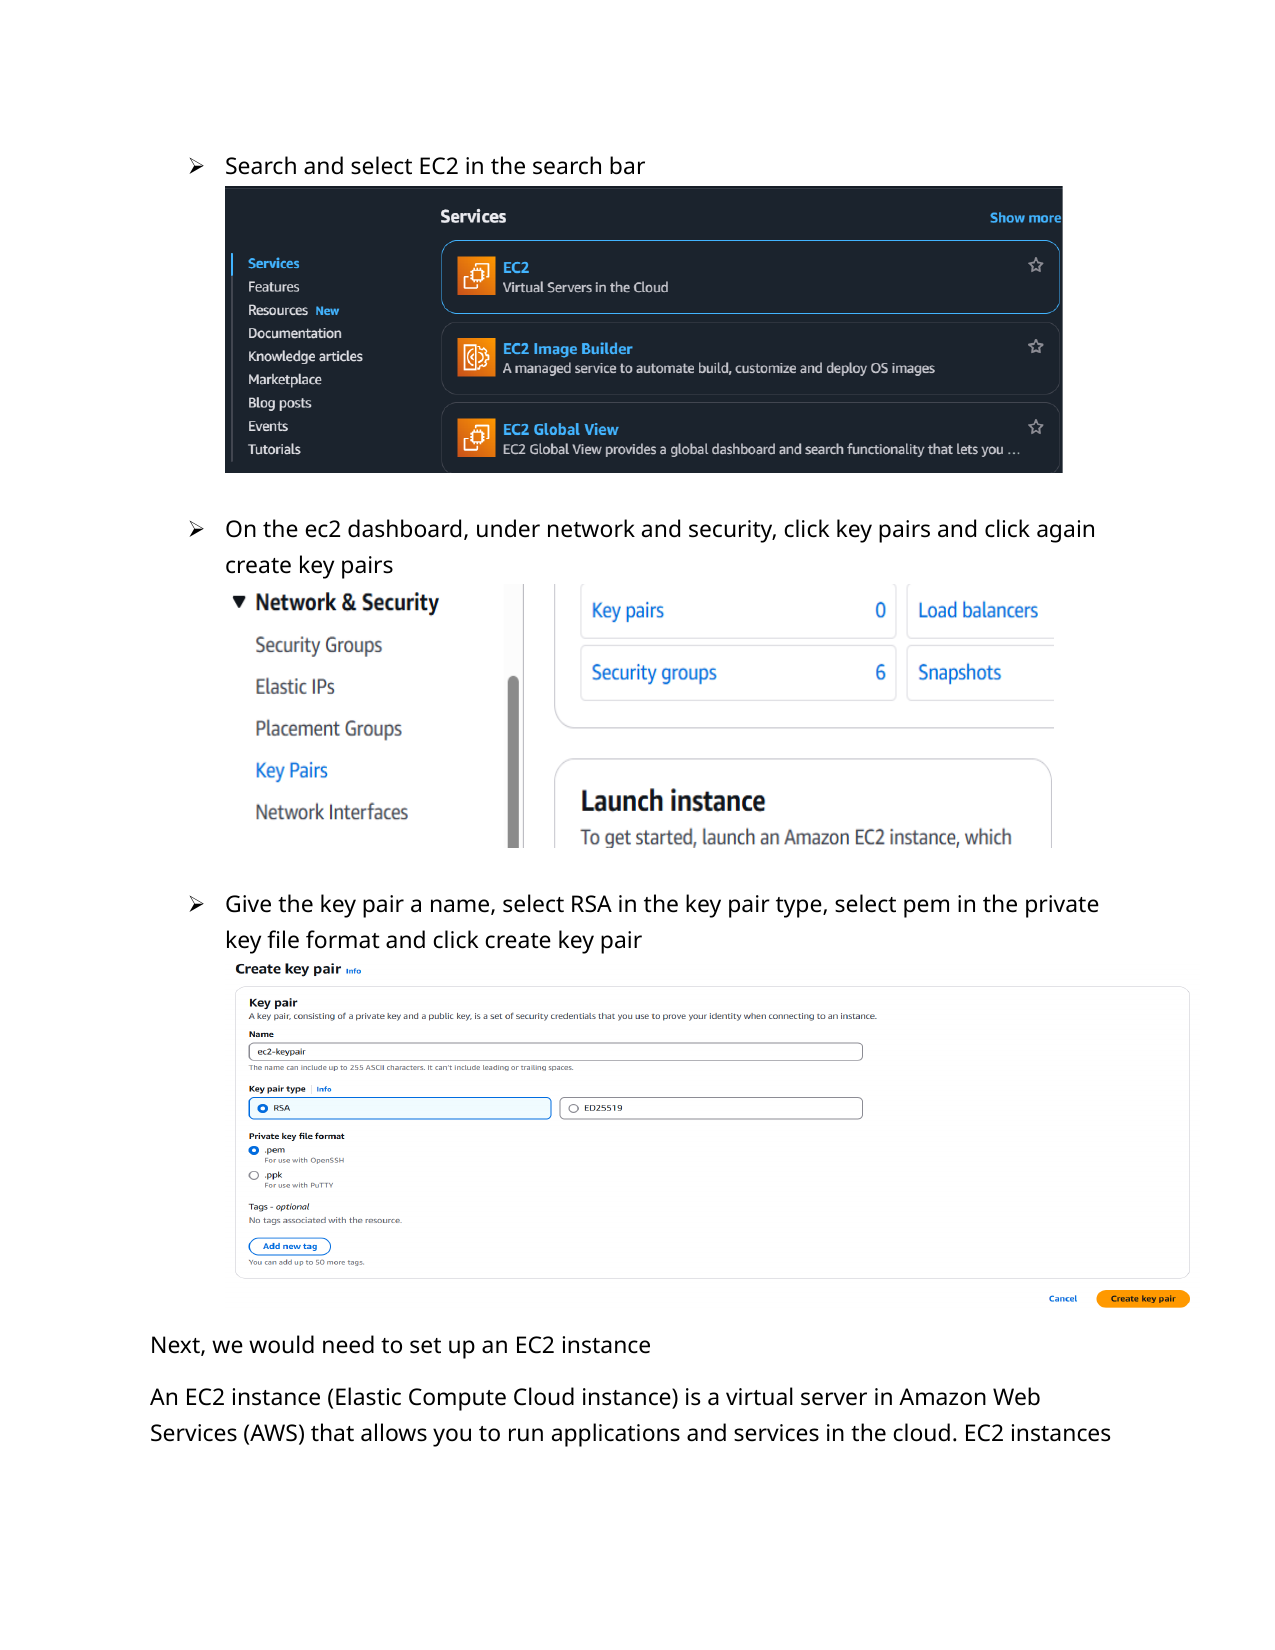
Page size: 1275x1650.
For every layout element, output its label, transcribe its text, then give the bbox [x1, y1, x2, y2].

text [150, 1381, 1125, 1448]
list On the ec2 dashboard, under network and security, click key pairs and click again create key pairs [187, 513, 1125, 580]
picture [225, 584, 1054, 848]
list Search and select EC2 in the search bar [187, 150, 1125, 181]
text Next, we would need to set up an EC2 instance [150, 1328, 1125, 1360]
picture [225, 186, 1063, 473]
list Give the key pair a name, select RSA in the key pair type, select pem in the private key file format and click create key pair [187, 888, 1125, 955]
picture [225, 959, 1200, 1308]
